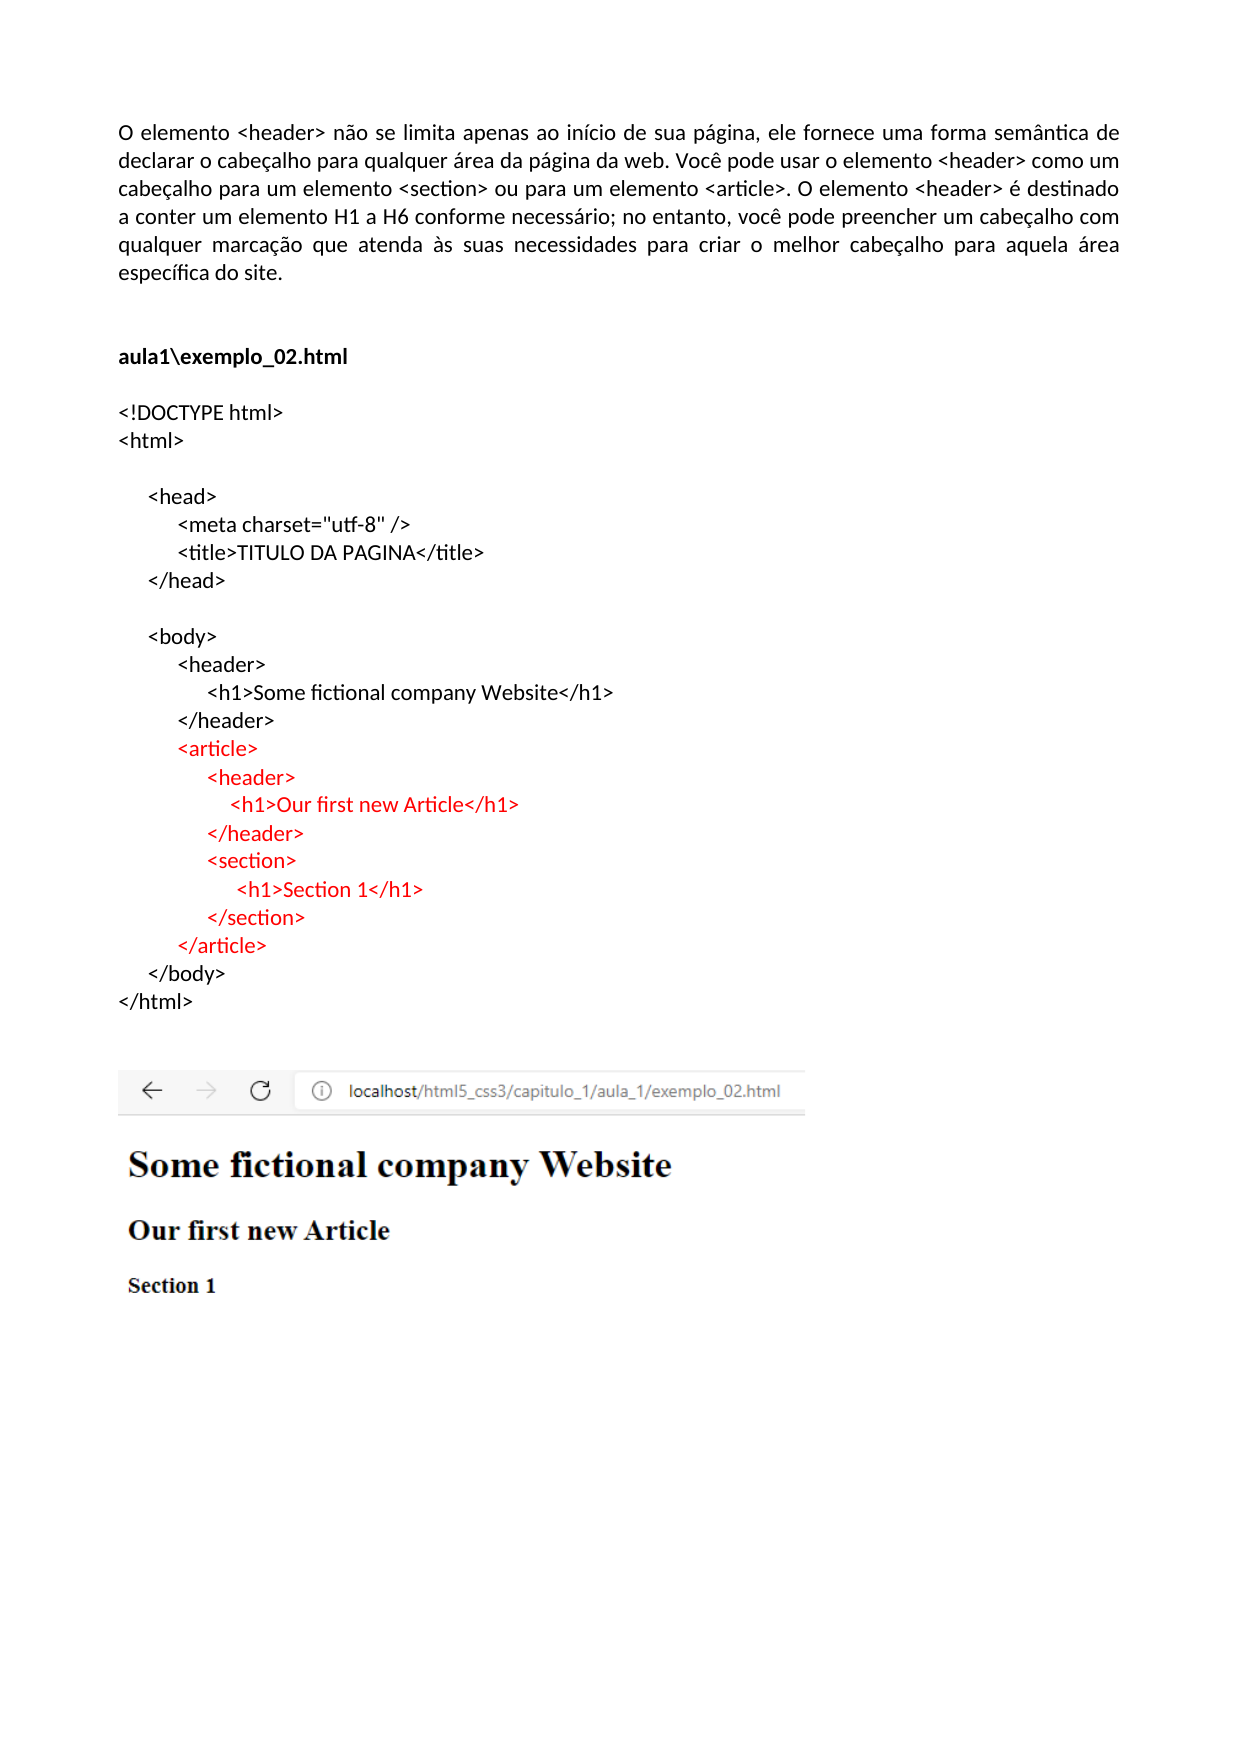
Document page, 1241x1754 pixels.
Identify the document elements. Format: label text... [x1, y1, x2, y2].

text <h1>Some fictional company Website</h1> [118, 678, 1122, 707]
text </body> [118, 959, 1122, 987]
text </header> [118, 707, 1122, 734]
text </article> [118, 931, 1122, 959]
text aula1\exemplo_02.html [118, 342, 1122, 370]
text <h1>Our first new Article</h1> [118, 791, 1122, 819]
text <header> [118, 651, 1122, 678]
text <head> [118, 482, 1122, 510]
text <h1>Section 1</h1> [118, 875, 1122, 903]
text <meta charset="utf-8" /> [118, 510, 1122, 538]
text <body> [118, 622, 1122, 651]
picture [118, 1070, 806, 1309]
text </header> [118, 819, 1122, 847]
text O elemento <header> não se limita apenas ao início de sua página, ele fornece uma forma semântica de declarar o cabeçalho para qualquer área da página da web. Você pode usar o elemento <header> como um cabeçalho para um elemento <section> ou para um elemento <article>. O elemento <header> é destinado a conter um elemento H1 a H6 conforme necessário; no entanto, você pode preencher um cabeçalho com qualquer marcação que atenda às suas necessidades para criar o melhor cabeçalho para aquela área específica do site. [118, 118, 1122, 286]
text </html> [118, 987, 1122, 1015]
text <article> [118, 734, 1122, 763]
text <header> [118, 763, 1122, 791]
text <title>TITULO DA PAGINA</title> [118, 538, 1122, 566]
text <html> [118, 426, 1122, 454]
text <!DOCTYPE html> [118, 398, 1122, 426]
text <section> [118, 847, 1122, 875]
text </head> [118, 566, 1122, 594]
text </section> [118, 903, 1122, 931]
